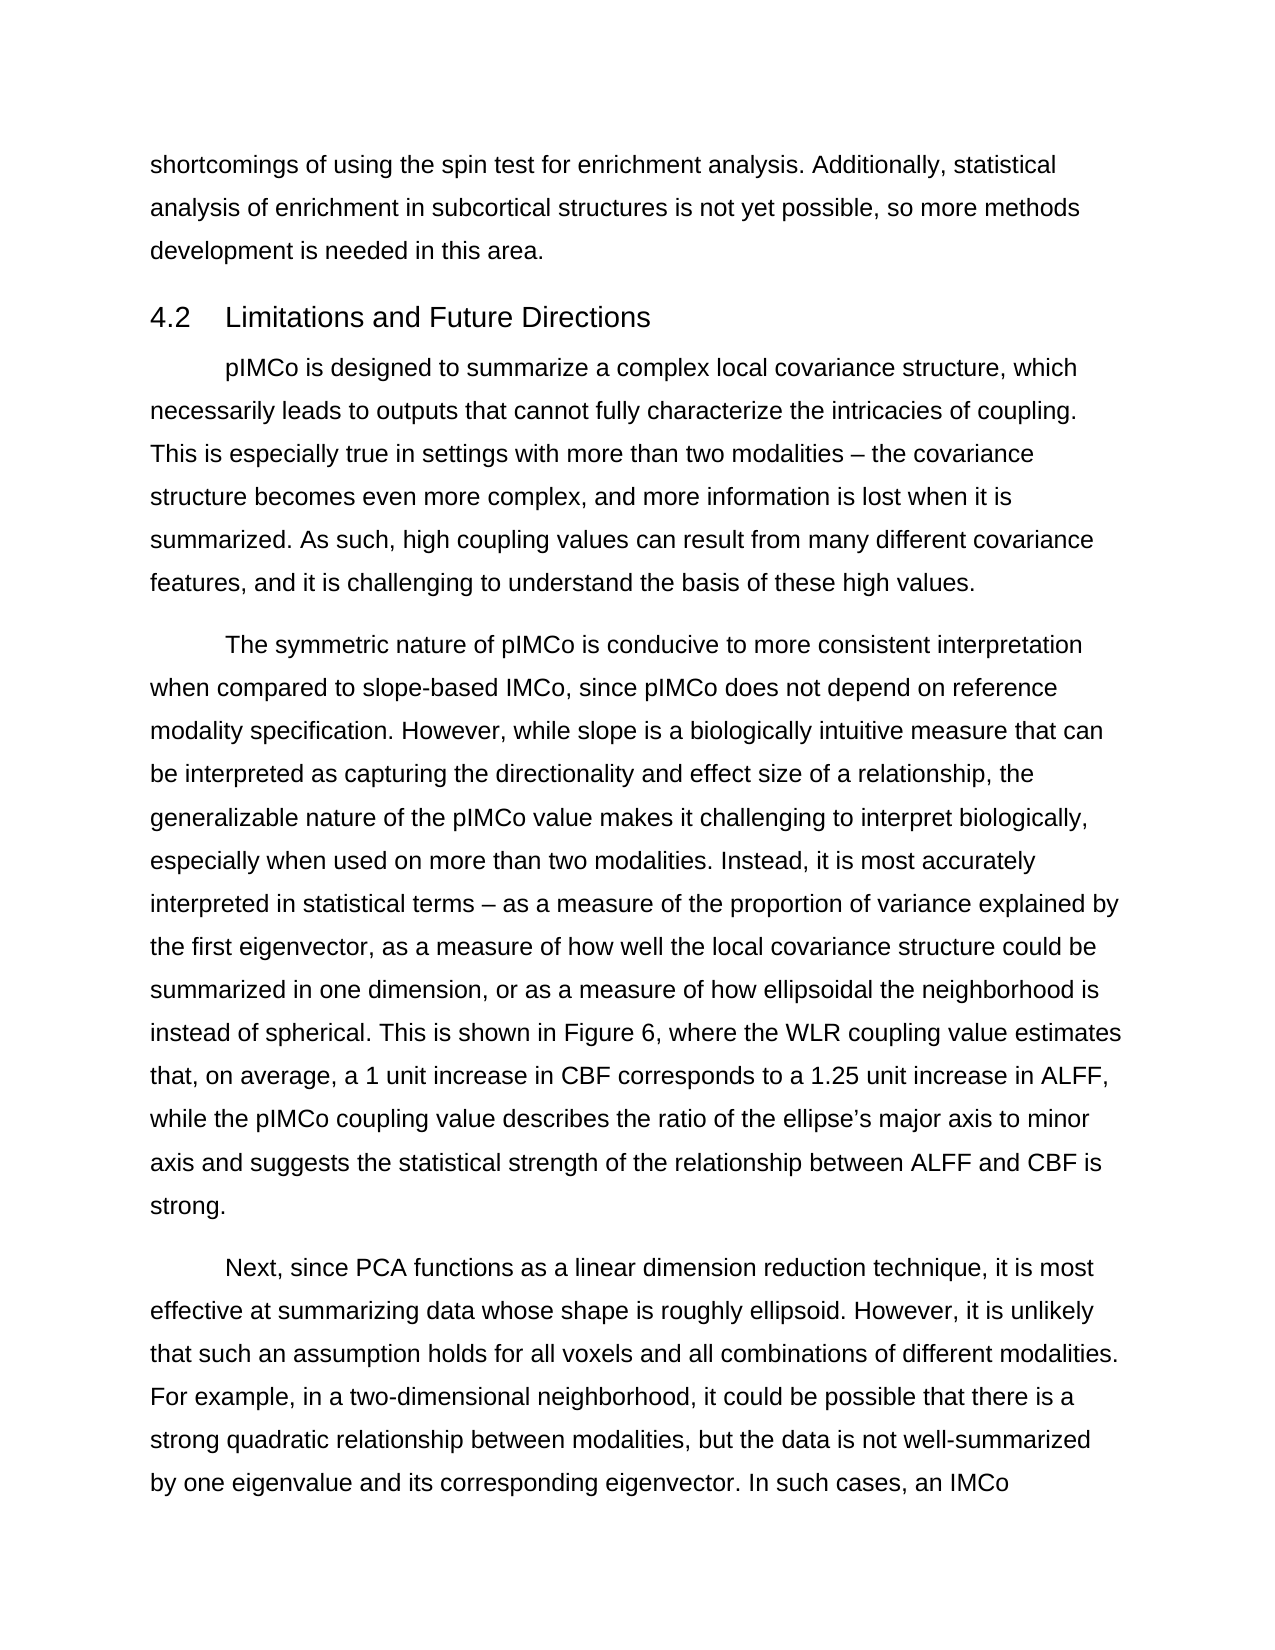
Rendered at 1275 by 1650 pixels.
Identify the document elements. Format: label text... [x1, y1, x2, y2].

text pIMCo is designed to summarize a complex local covariance structure, which necessarily leads to outputs that cannot fully characterize the intricacies of coupling. This is especially true in settings with more than two modalities – the covariance structure becomes even more complex, and more information is lost when it is summarized. As such, high coupling values can result from many different covariance features, and it is challenging to understand the basis of these high values. [150, 352, 1125, 597]
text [150, 150, 1125, 265]
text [150, 1252, 1125, 1497]
subtitle 4.2 Limitations and Future Directions [150, 300, 1125, 334]
text The symmetric nature of pIMCo is conducive to more consistent interpretation when compared to slope-based IMCo, since pIMCo does not depend on reference modality specification. However, while slope is a biologically intuitive measure that can be interpreted as capturing the directionality and effect size of a relationship, the generalizable nature of the pIMCo value makes it challenging to interpret biologically, especially when used on more than two modalities. Instead, it is most accurately interpreted in statistical terms – as a measure of the proportion of variance explained by the first eigenvector, as a measure of how well the local covariance structure could be summarized in one dimension, or as a measure of how ellipsoidal the neighborhood is instead of spherical. This is shown in Figure 6, where the WLR coupling value estimates that, on average, a 1 unit increase in CBF corresponds to a 1.25 unit increase in ALFF, while the pIMCo coupling value describes the ratio of the ellipse’s major axis to minor axis and suggests the statistical strength of the relationship between ALFF and CBF is strong. [150, 630, 1125, 1219]
